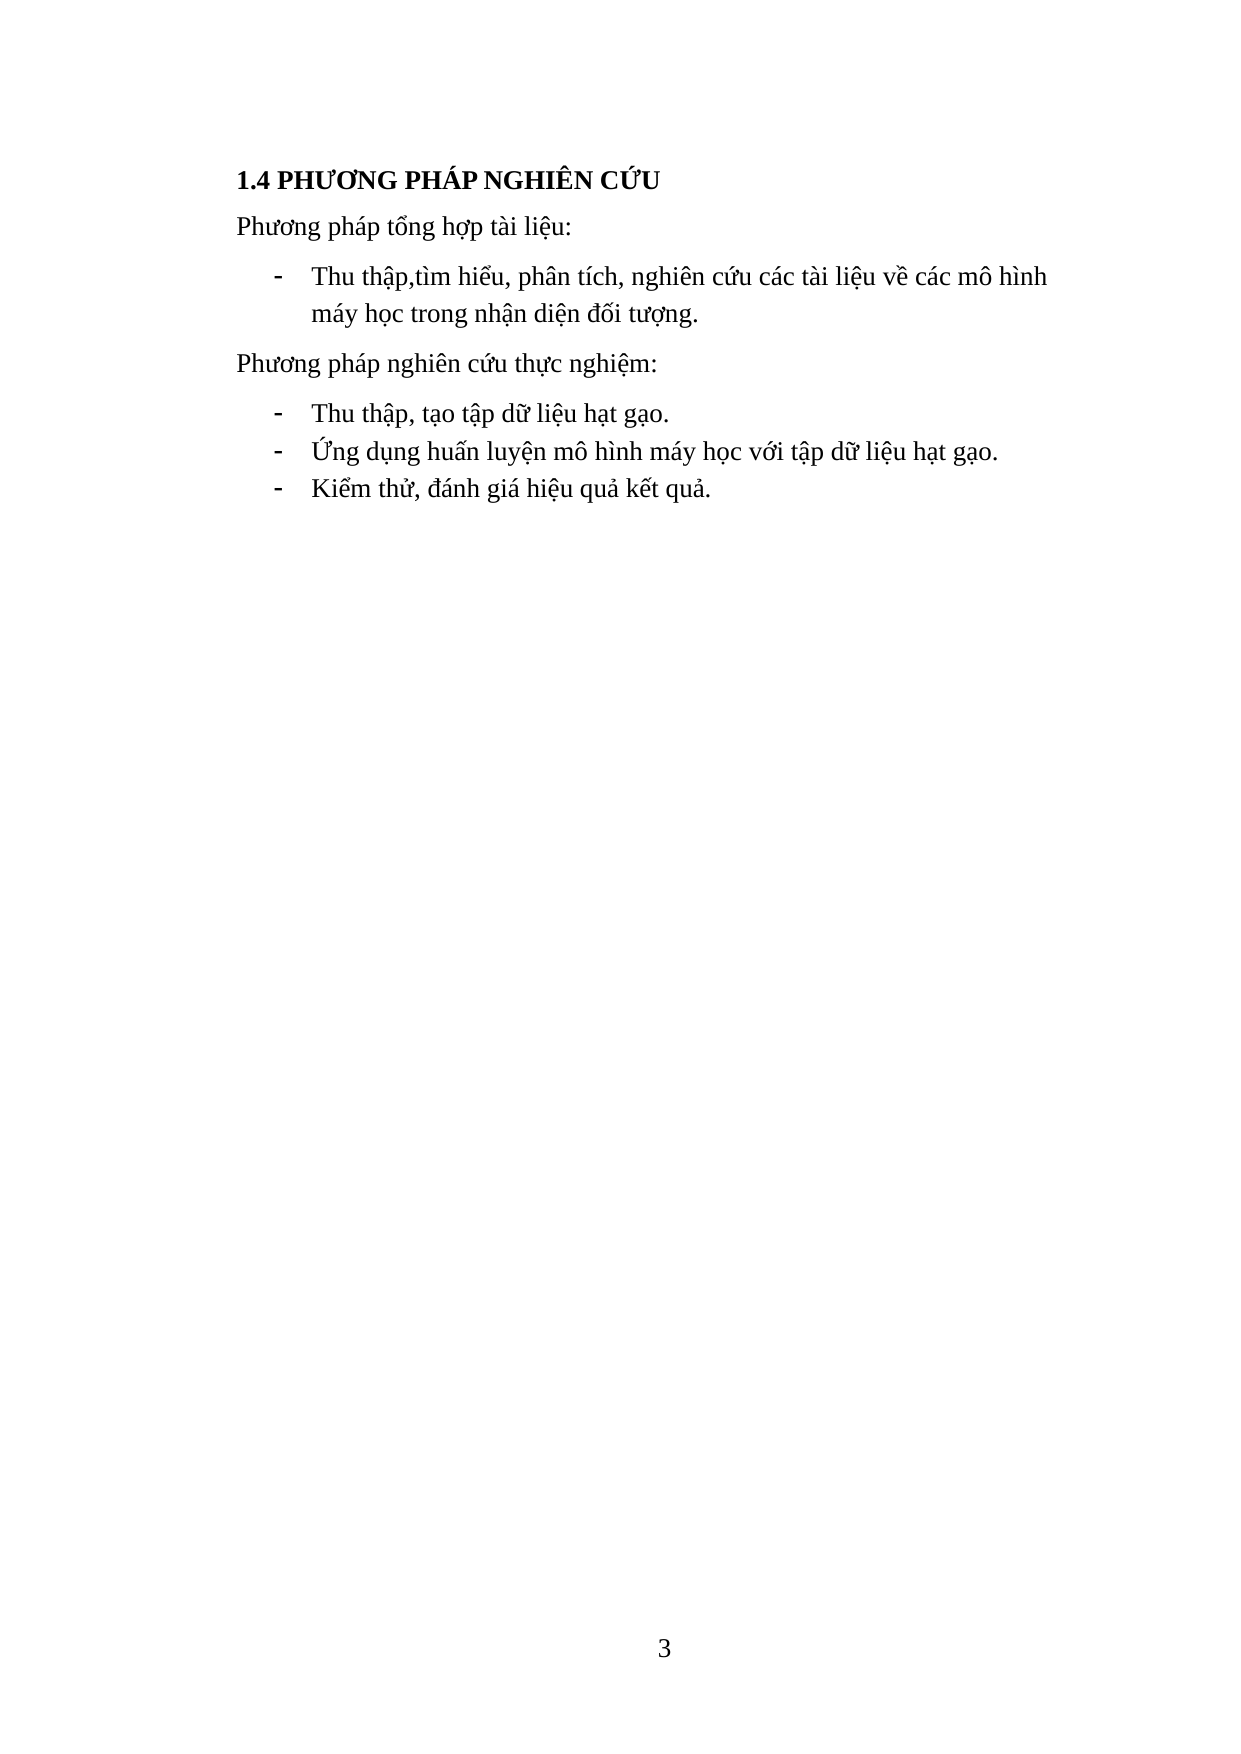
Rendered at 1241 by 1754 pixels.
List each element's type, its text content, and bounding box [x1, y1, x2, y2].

text Phương pháp tổng hợp tài liệu: [236, 210, 1092, 242]
subtitle 1.4 PHƯƠNG PHÁP NGHIÊN CỨU [236, 164, 1092, 196]
list Thu thập,tìm hiểu, phân tích, nghiên cứu các tài liệu về các mô hình máy học trong nhận diện đối tượng. [274, 260, 1092, 329]
list Ứng dụng huấn luyện mô hình máy học với tập dữ liệu hạt gạo. [274, 435, 1092, 466]
list Thu thập, tạo tập dữ liệu hạt gạo. [274, 397, 1092, 428]
text Phương pháp nghiên cứu thực nghiệm: [236, 347, 1092, 378]
list Kiểm thử, đánh giá hiệu quả kết quả. [274, 472, 1092, 503]
